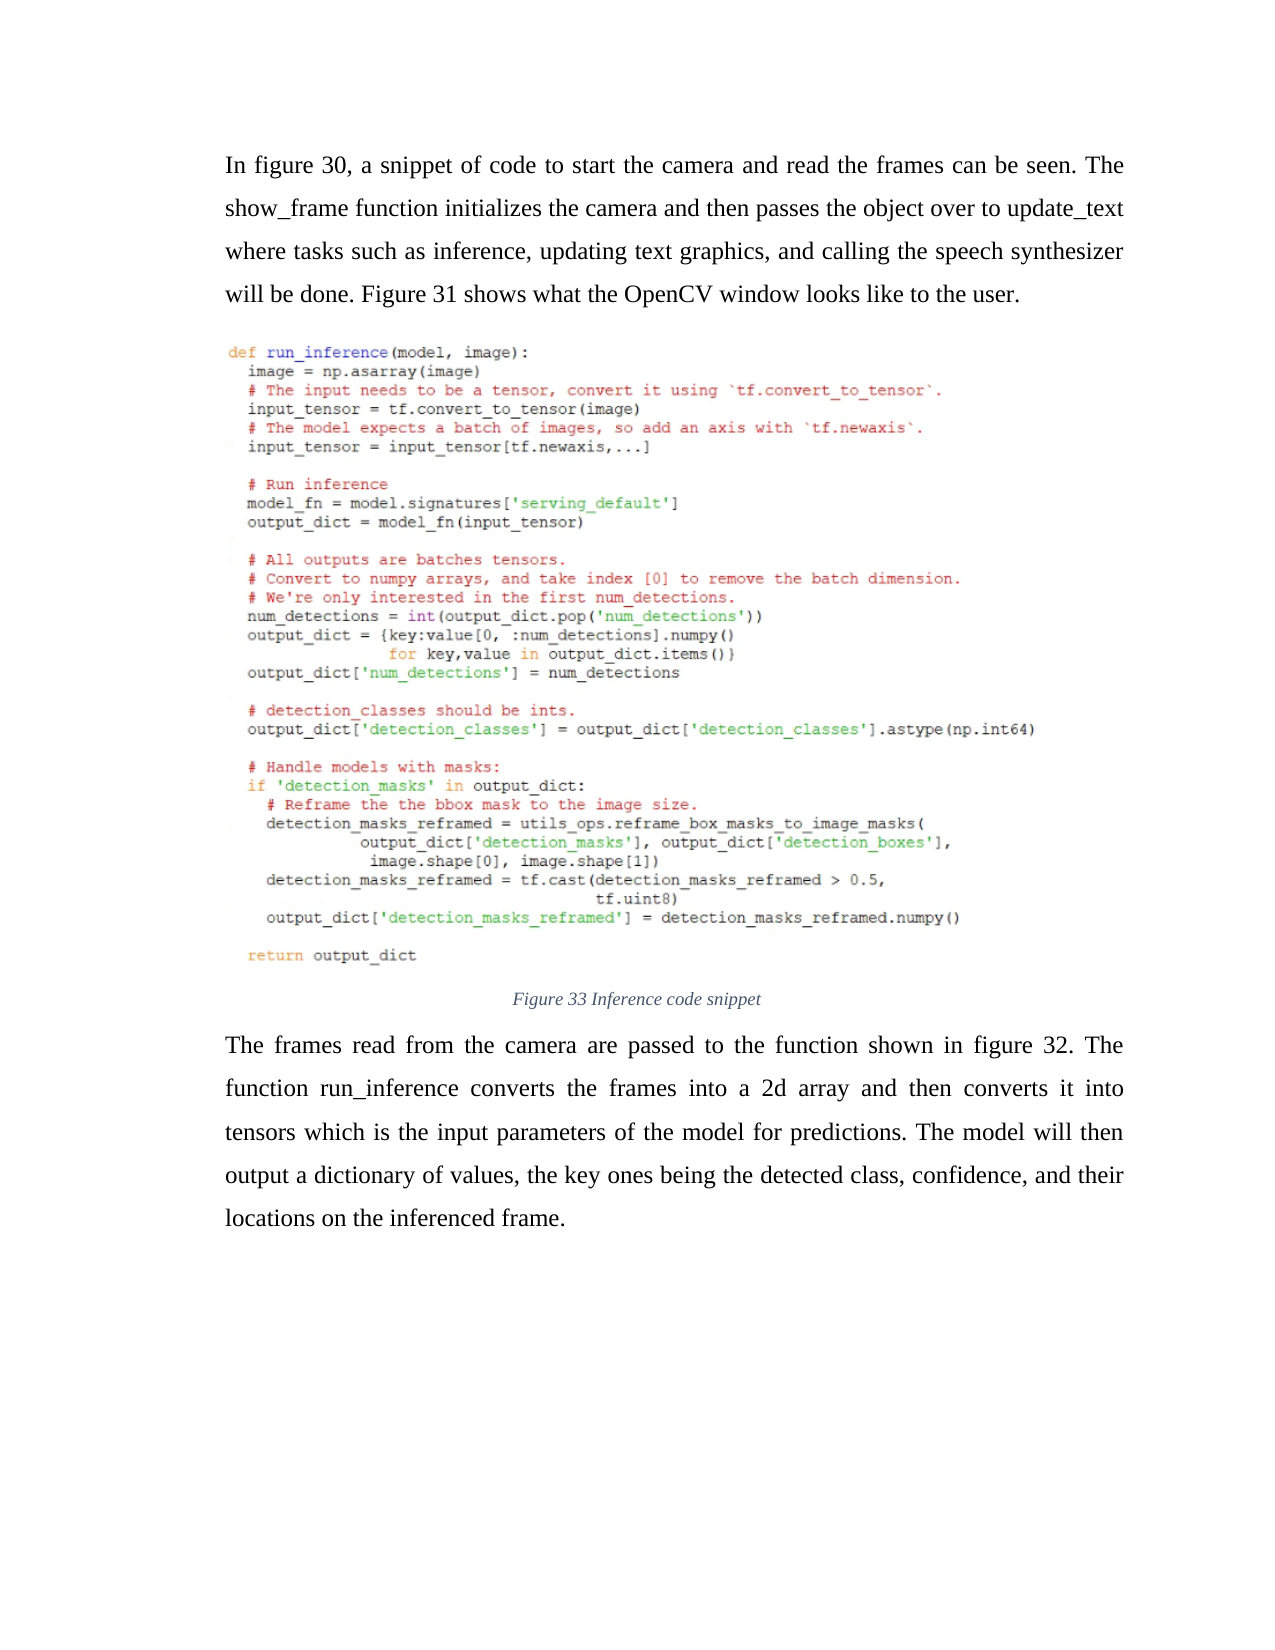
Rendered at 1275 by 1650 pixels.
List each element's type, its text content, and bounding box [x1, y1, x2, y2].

picture [227, 339, 1048, 969]
text In figure 30, a snippet of code to start the camera and read the frames can be seen. The show_frame function initializes the camera and then passes the object over to update_text where tasks such as inference, updating text graphics, and calling the speech synthesizer will be done. Figure 31 shows what the OpenCV window looks like to the user. [225, 150, 1125, 308]
text The frames read from the camera are passed to the function shown in figure 32. The function run_inference converts the frames into a 2d array and then converts it into tensors which is the input parameters of the model for predictions. The model will then output a dictionary of values, the key ones being the detected class, confidence, and their locations on the inferenced frame. [225, 1030, 1125, 1232]
